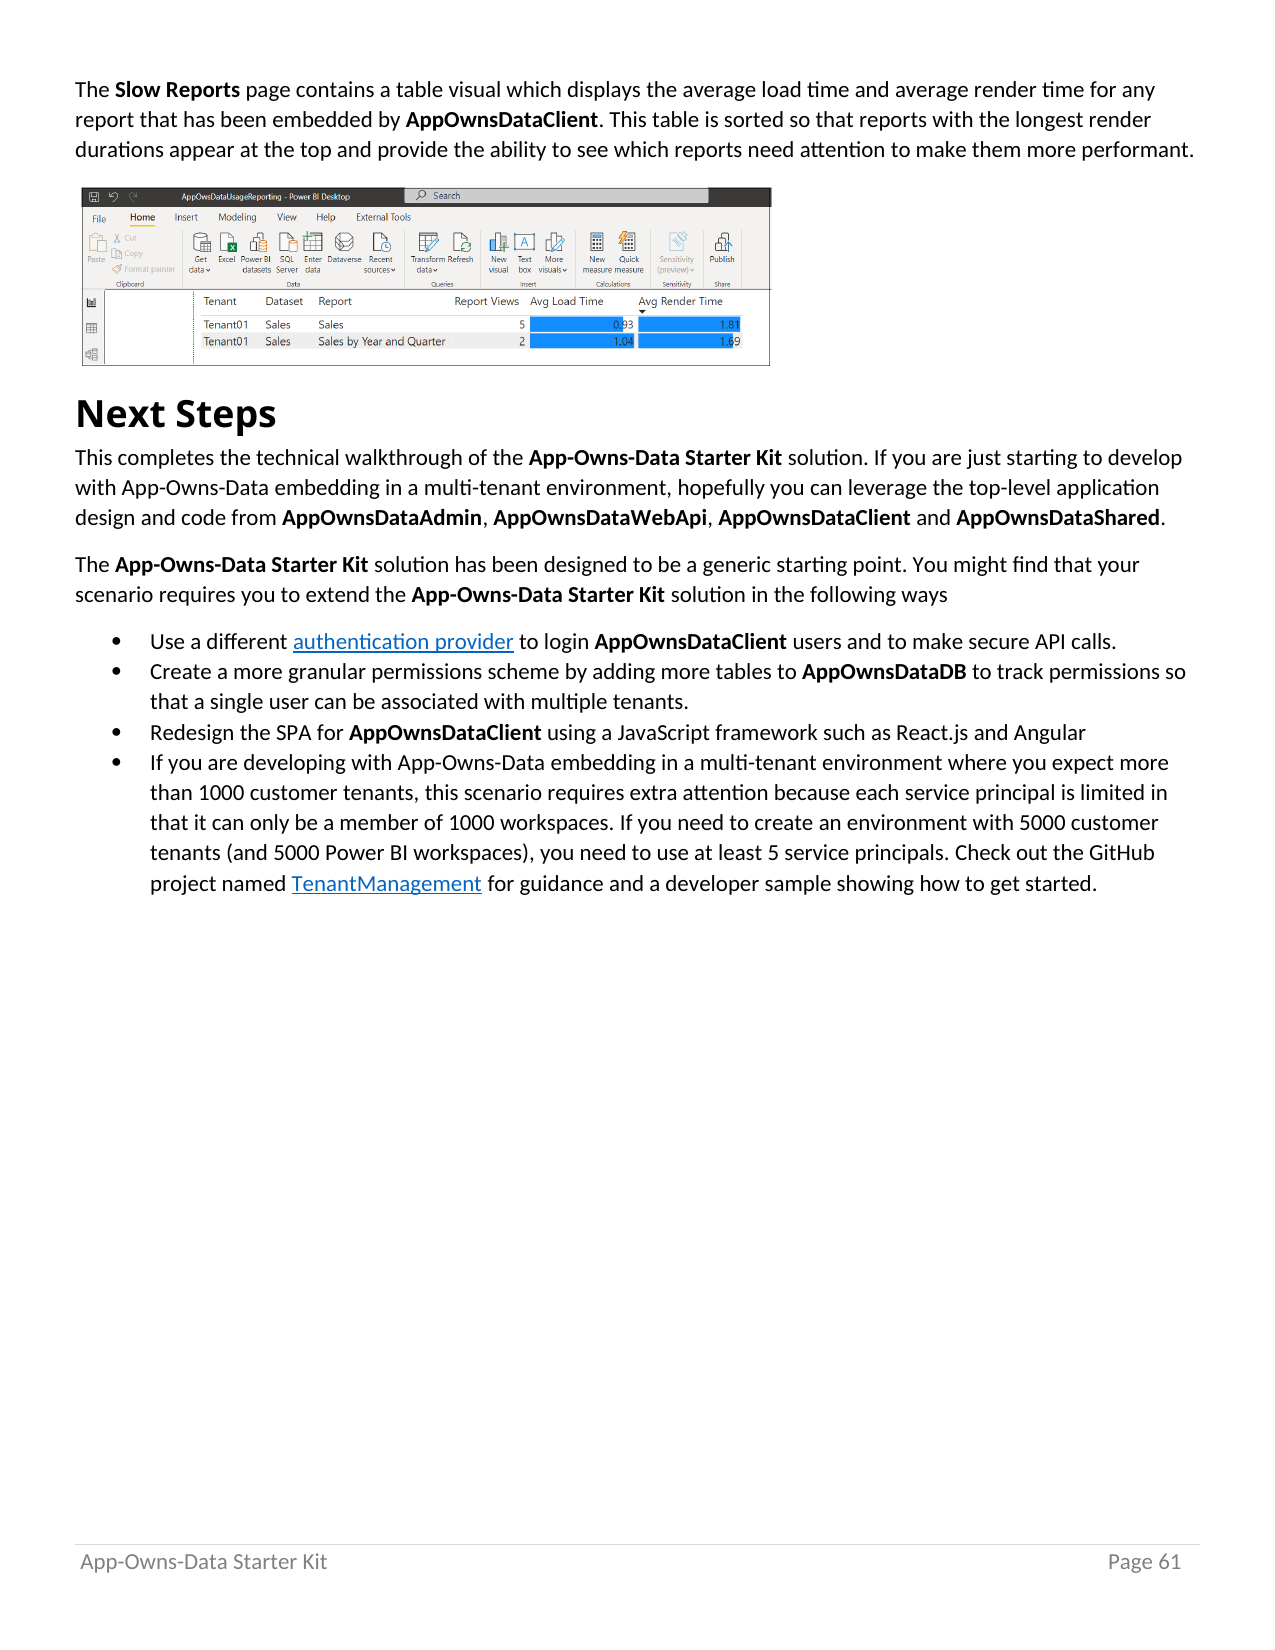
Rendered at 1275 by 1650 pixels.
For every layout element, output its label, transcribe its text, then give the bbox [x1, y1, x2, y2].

list If you are developing with App-Owns-Data embedding in a multi-tenant environment where you expect more than 1000 customer tenants, this scenario requires extra attention because each service principal is limited in that it can only be a member of 1000 workspaces. If you need to create an environment with 5000 customer tenants (and 5000 Power BI workspaces), you need to use at least 5 service principals. Check out the GitHub project named TenantManagement for guidance and a developer sample showing how to get started. [112, 748, 1200, 897]
list Use a different authentication provider to login AppOwnsDataClient users and to make secure API calls. [112, 627, 1200, 655]
subtitle Next Steps [75, 388, 1200, 439]
text This completes the technical walkthrough of the App-Owns-Data Starter Kit solution. If you are just starting to develop with App-Owns-Data embedding in a multi-tenant environment, hopefully you can leverage the top-level application design and code from AppOwnsDataAdmin, AppOwnsDataWebApi, AppOwnsDataClient and AppOwnsDataShared. [75, 443, 1200, 531]
text The Slow Reports page contains a table visual which displays the average load time and average render time for any report that has been embedded by AppOwnsDataClient. This table is sorted so that reports with the longest render durations appear at the top and provide the ability to see which reports need attention to make them more performant. [75, 75, 1200, 163]
picture [75, 182, 776, 369]
text The App-Owns-Data Starter Kit solution has been designed to be a generic starting point. You might find that your scenario requires you to extend the App-Owns-Data Starter Kit solution in the following ways [75, 550, 1200, 608]
list Create a more granular permissions scheme by adding more tables to AppOwnsDataDB to track permissions so that a single user can be associated with multiple tenants. [112, 657, 1200, 716]
list Redesign the SPA for AppOwnsDataClient using a JavaScript framework such as React.js and Angular [112, 718, 1200, 746]
